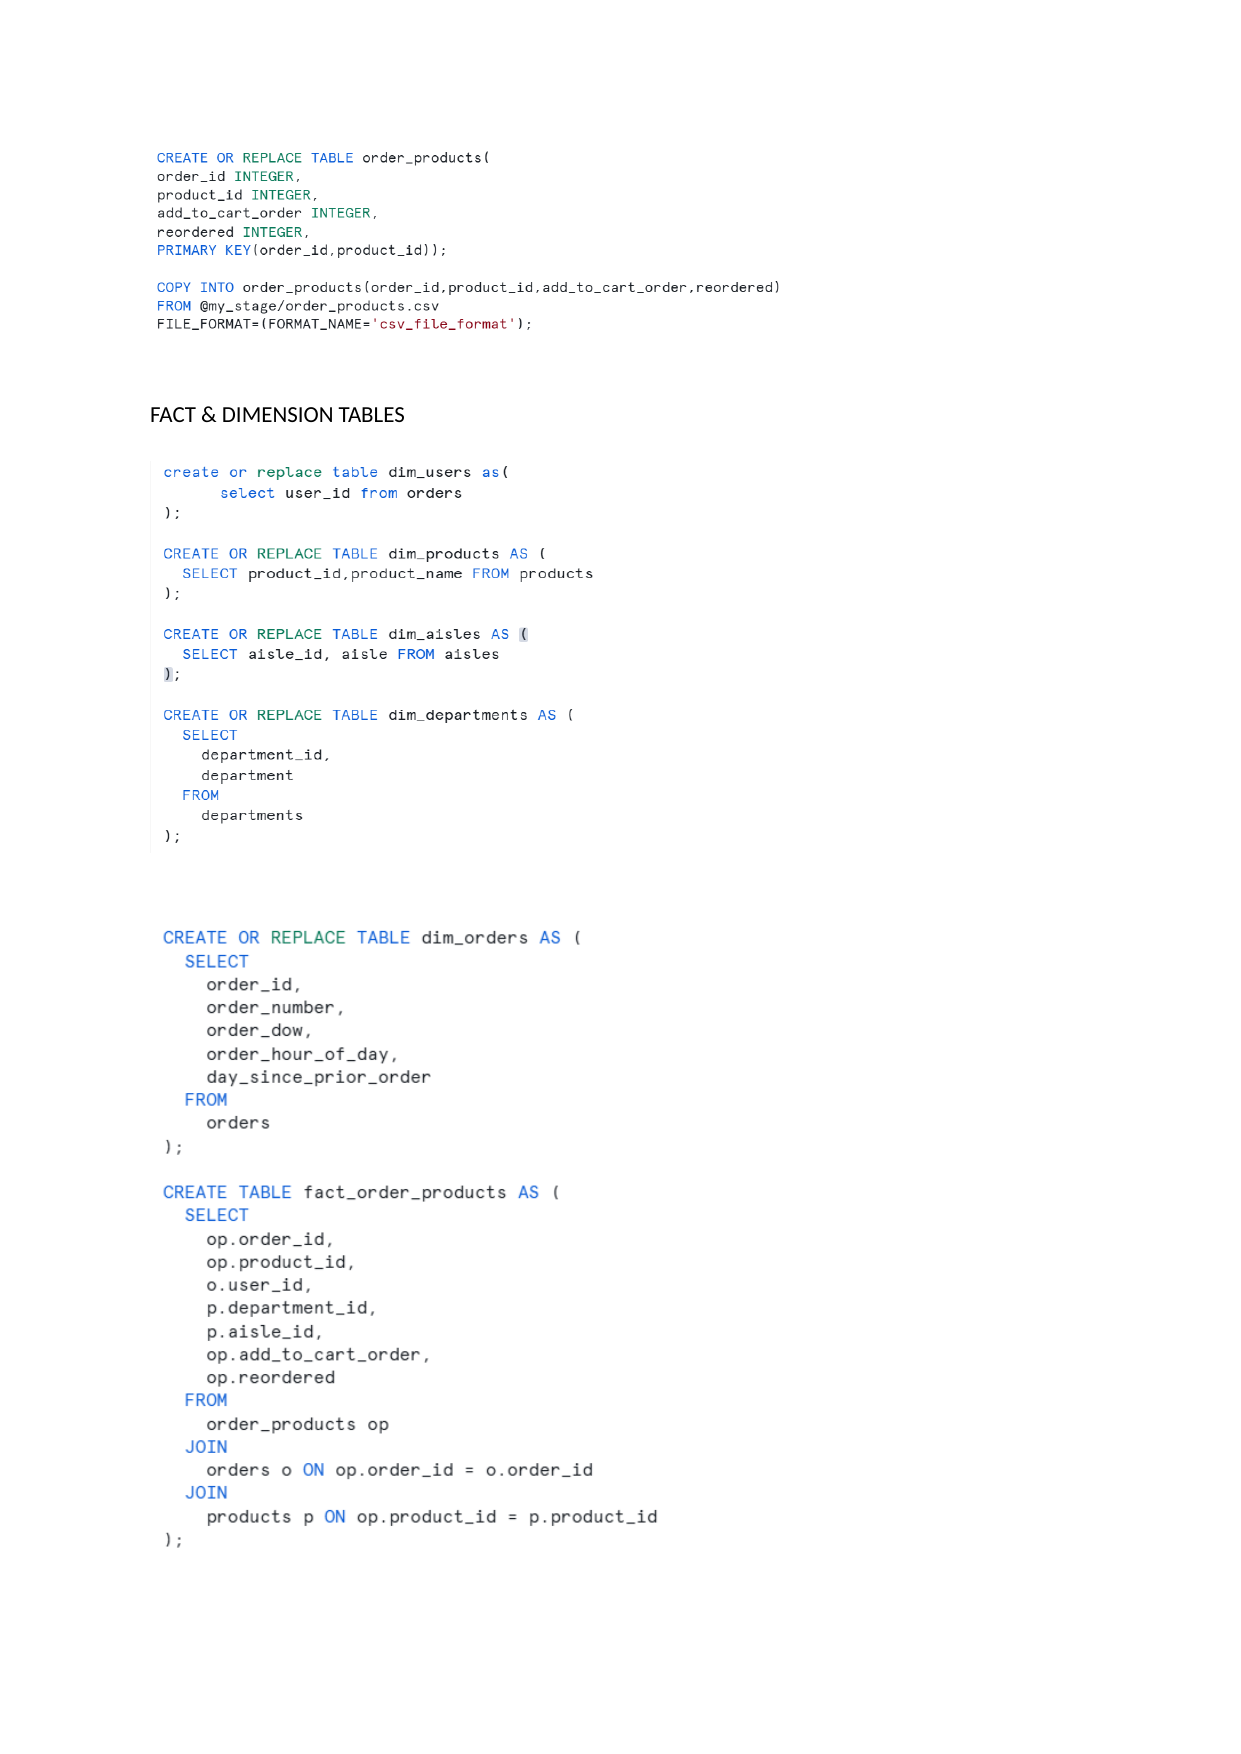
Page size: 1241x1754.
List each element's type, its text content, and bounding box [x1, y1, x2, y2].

list FACT & DIMENSION TABLES [150, 401, 1090, 429]
picture [150, 461, 618, 853]
picture [150, 150, 780, 338]
picture [150, 915, 688, 1558]
